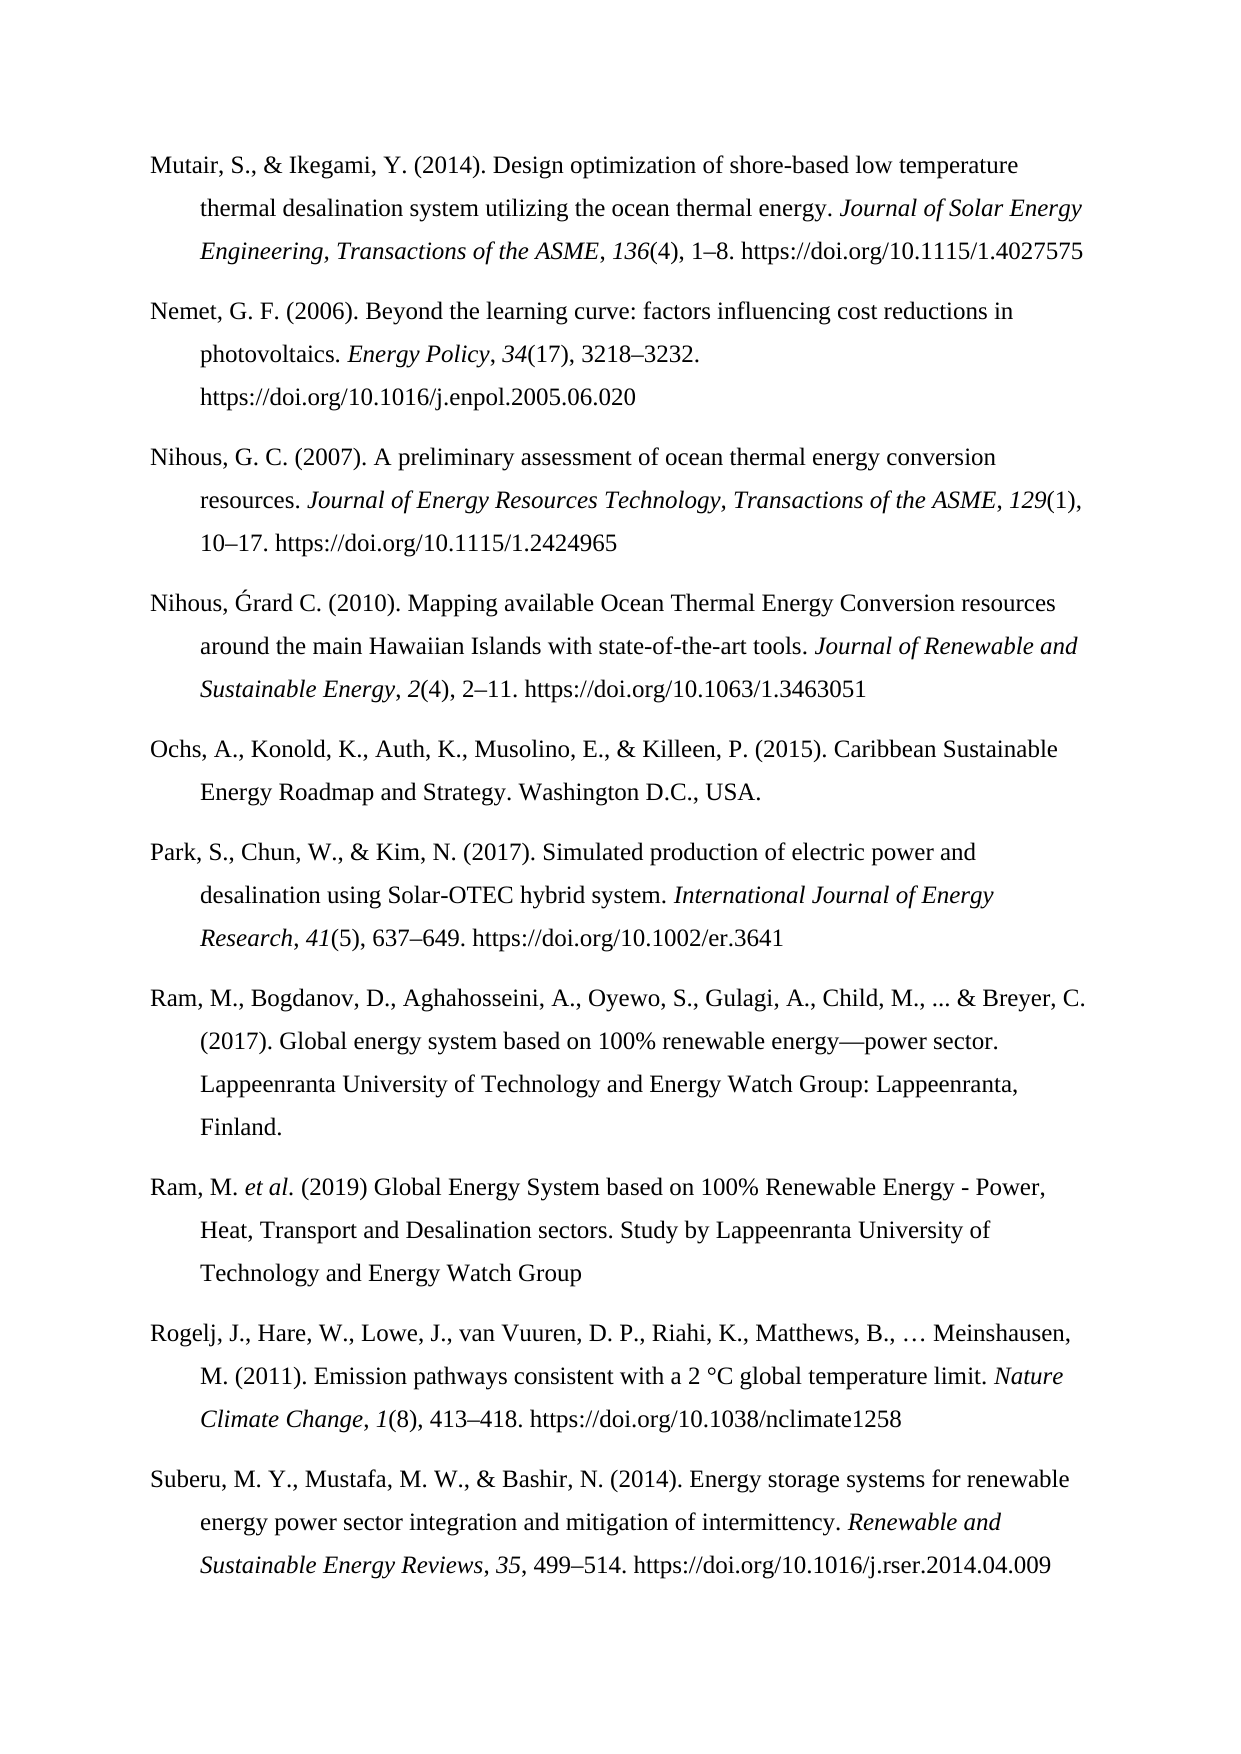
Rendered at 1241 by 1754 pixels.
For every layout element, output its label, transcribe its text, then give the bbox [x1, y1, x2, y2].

text Nihous, G. C. (2007). A preliminary assessment of ocean thermal energy conversion resources. Journal of Energy Resources Technology, Transactions of the ASME, 129(1), 10–17. https://doi.org/10.1115/1.2424965 [150, 442, 1090, 557]
text Ochs, A., Konold, K., Auth, K., Musolino, E., & Killeen, P. (2015). Caribbean Sustainable Energy Roadmap and Strategy. Washington D.C., USA. [150, 734, 1090, 806]
text Mutair, S., & Ikegami, Y. (2014). Design optimization of shore-based low temperature thermal desalination system utilizing the ocean thermal energy. Journal of Solar Energy Engineering, Transactions of the ASME, 136(4), 1–8. https://doi.org/10.1115/1.4027575 [150, 150, 1090, 265]
text Park, S., Chun, W., & Kim, N. (2017). Simulated production of electric power and desalination using Solar-OTEC hybrid system. International Journal of Energy Research, 41(5), 637–649. https://doi.org/10.1002/er.3641 [150, 837, 1090, 952]
text Nemet, G. F. (2006). Beyond the learning curve: factors influencing cost reductions in photovoltaics. Energy Policy, 34(17), 3218–3232. https://doi.org/10.1016/j.enpol.2005.06.020 [150, 296, 1090, 411]
text Ram, M., Bogdanov, D., Aghahosseini, A., Oyewo, S., Gulagi, A., Child, M., ... & Breyer, C. (2017). Global energy system based on 100% renewable energy—power sector. Lappeenranta University of Technology and Energy Watch Group: Lappeenranta, Finland. [150, 983, 1090, 1141]
text Ram, M. et al. (2019) Global Energy System based on 100% Renewable Energy - Power, Heat, Transport and Desalination sectors. Study by Lappeenranta University of Technology and Energy Watch Group [150, 1172, 1090, 1287]
text Suberu, M. Y., Mustafa, M. W., & Bashir, N. (2014). Energy storage systems for renewable energy power sector integration and mitigation of intermittency. Renewable and Sustainable Energy Reviews, 35, 499–514. https://doi.org/10.1016/j.rser.2014.04.009 [150, 1464, 1090, 1579]
text Rogelj, J., Hare, W., Lowe, J., van Vuuren, D. P., Riahi, K., Matthews, B., … Meinshausen, M. (2011). Emission pathways consistent with a 2 °C global temperature limit. Nature Climate Change, 1(8), 413–418. https://doi.org/10.1038/nclimate1258 [150, 1318, 1090, 1433]
text Nihous, Ǵrard C. (2010). Mapping available Ocean Thermal Energy Conversion resources around the main Hawaiian Islands with state-of-the-art tools. Journal of Renewable and Sustainable Energy, 2(4), 2–11. https://doi.org/10.1063/1.3463051 [150, 588, 1090, 703]
